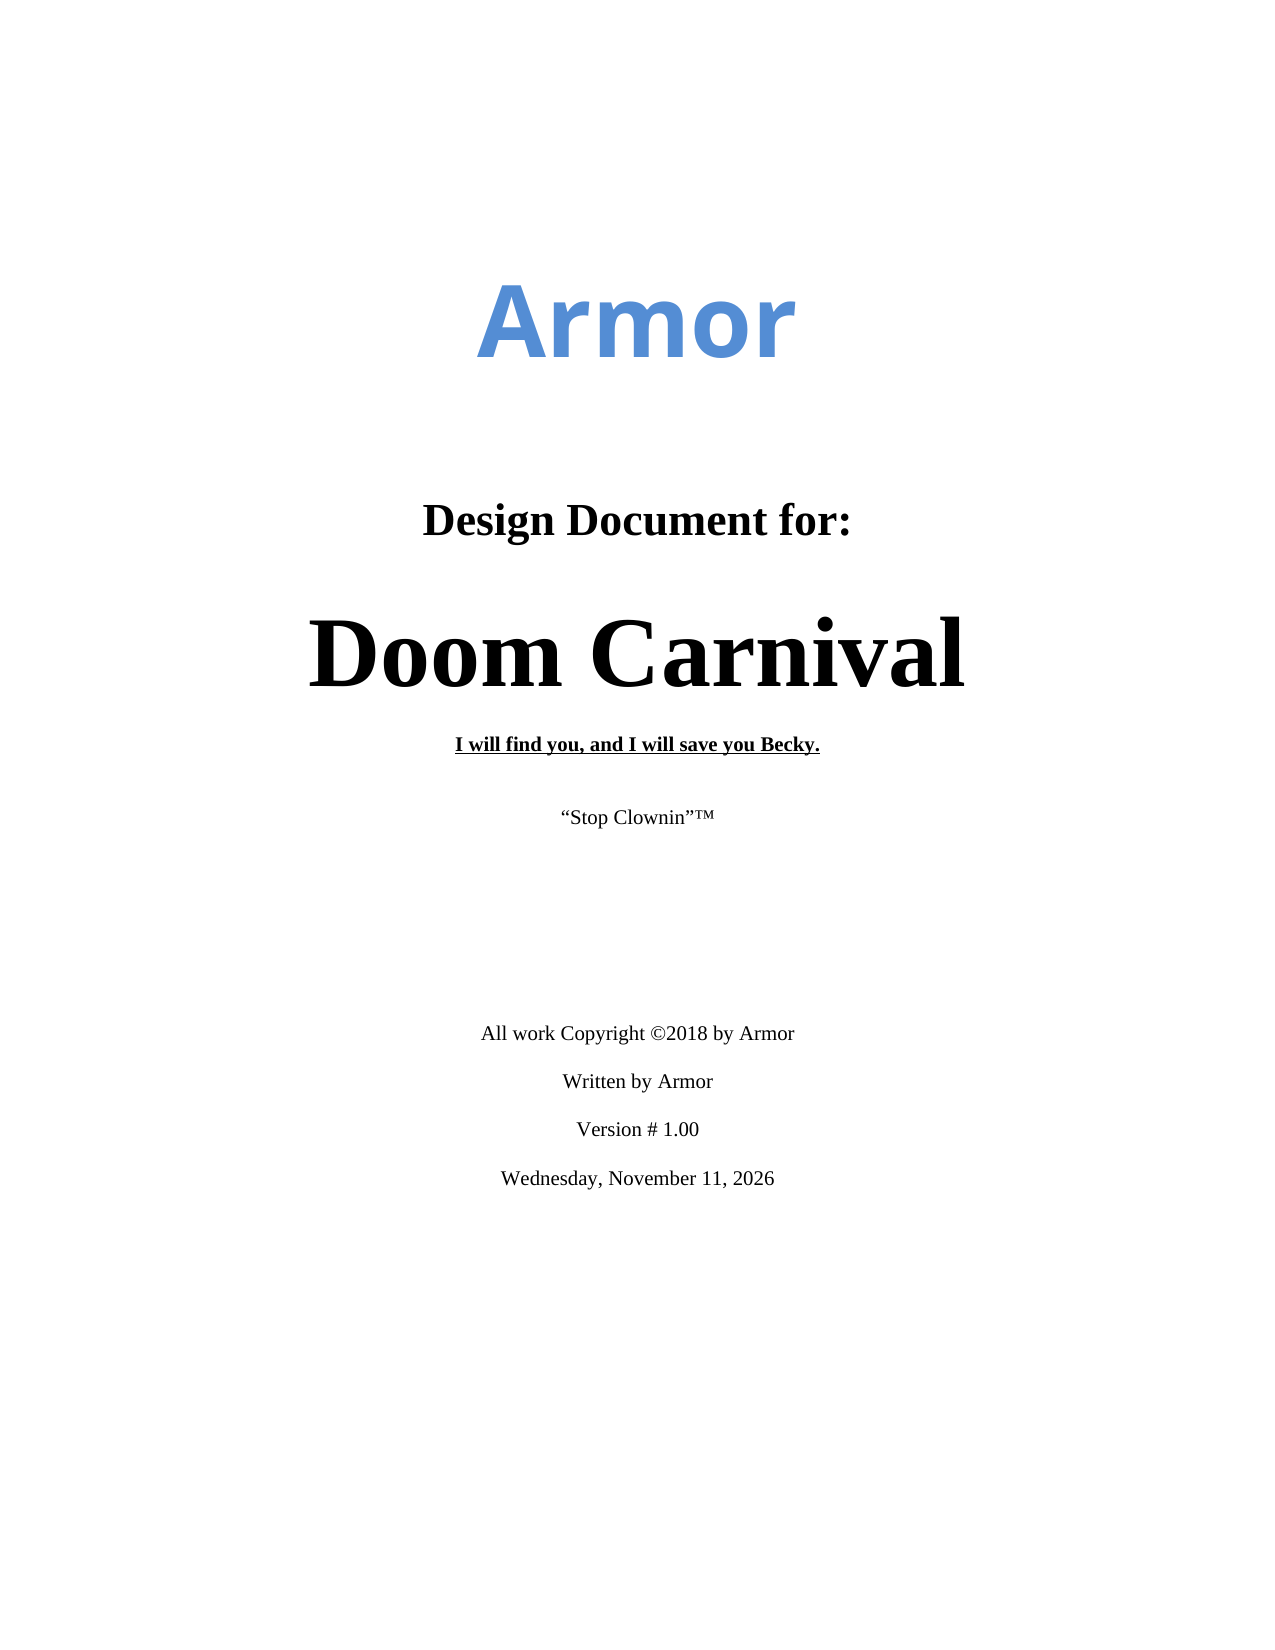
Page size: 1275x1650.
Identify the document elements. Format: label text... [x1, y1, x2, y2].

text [187, 1166, 1087, 1189]
text Version # 1.00 [187, 1117, 1087, 1141]
text Armor [187, 251, 1087, 387]
text Design Document for: [187, 492, 1087, 545]
text “Stop Clownin”™ [187, 804, 1087, 829]
text Written by Armor [187, 1069, 1087, 1093]
text I will find you, and I will save you Becky. [187, 732, 1087, 756]
subtitle Doom Carnival [187, 593, 1087, 708]
text All work Copyright ©2018 by Armor [187, 1021, 1087, 1045]
